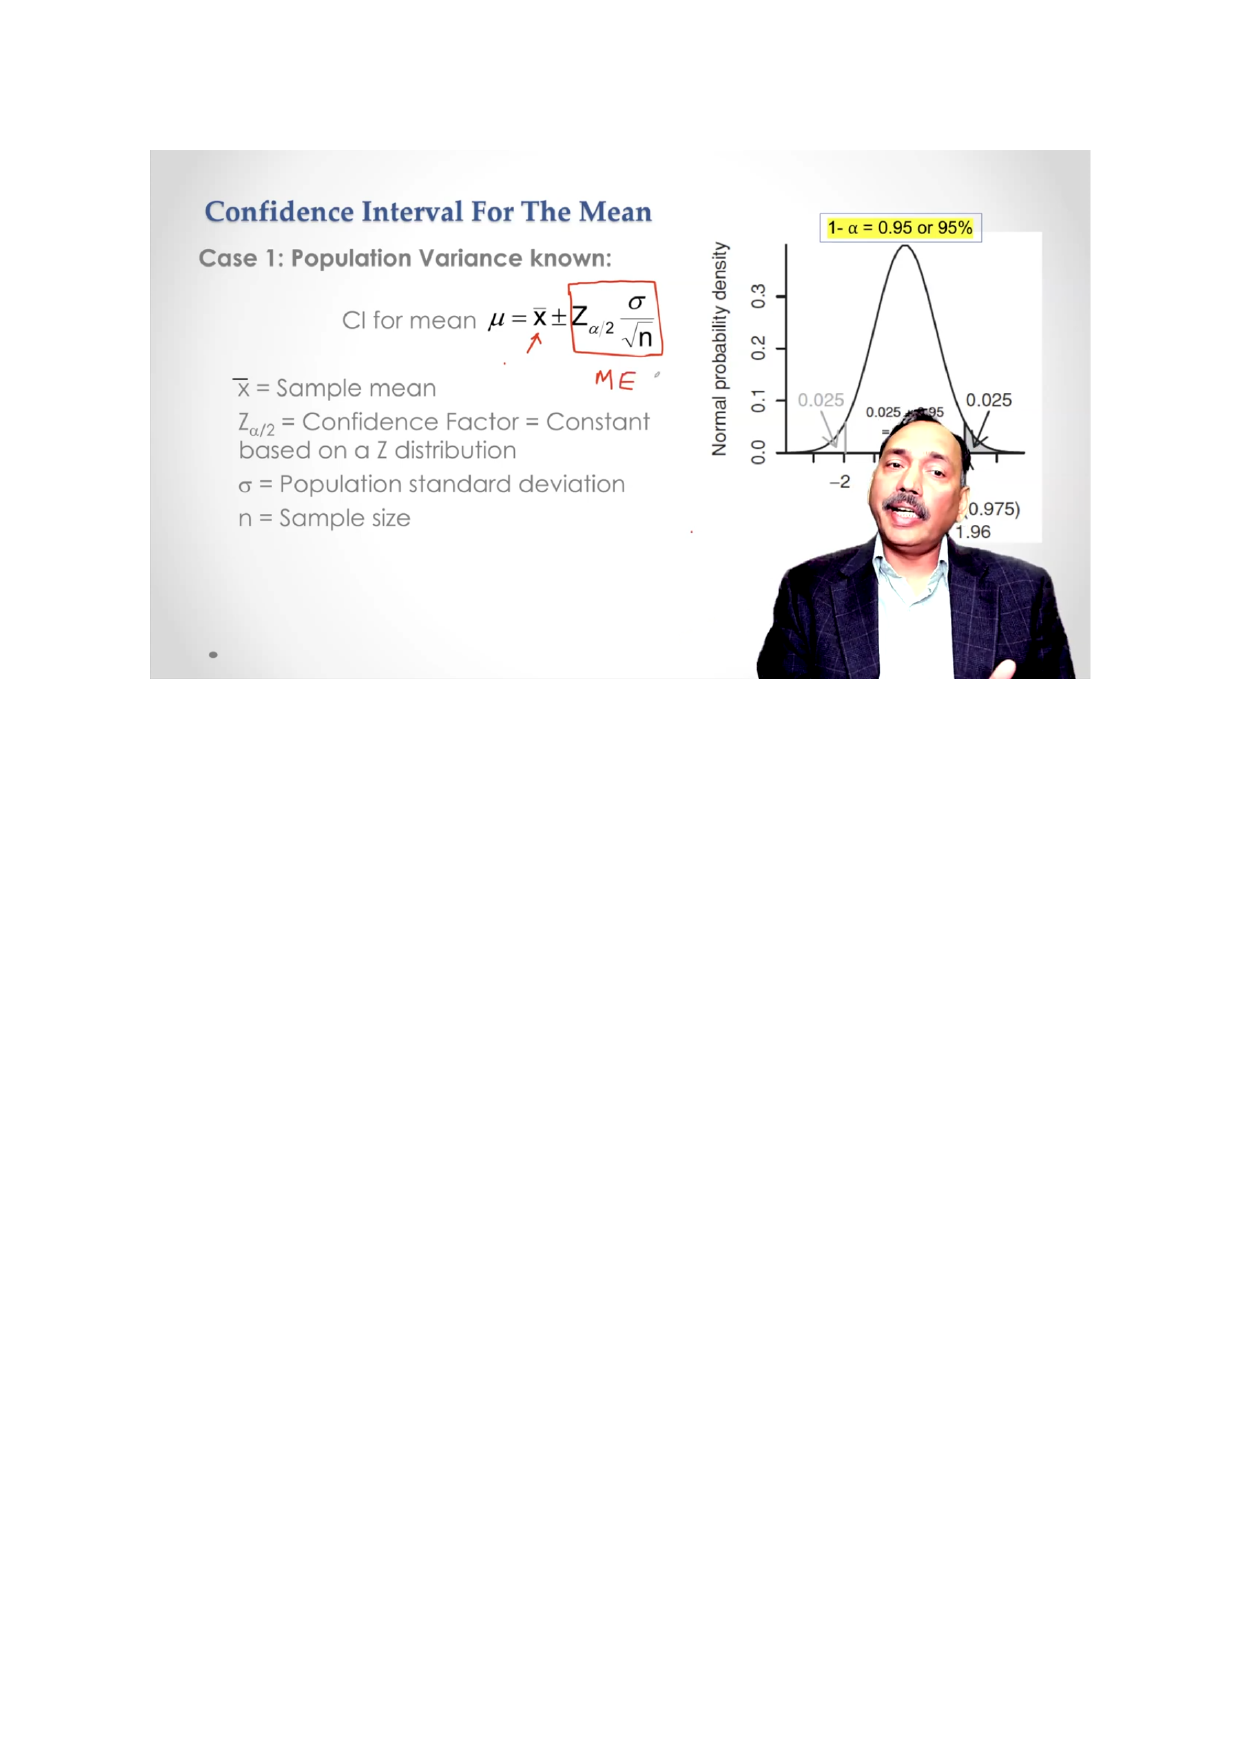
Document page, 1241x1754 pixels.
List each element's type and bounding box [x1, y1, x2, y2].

picture [150, 150, 1091, 679]
